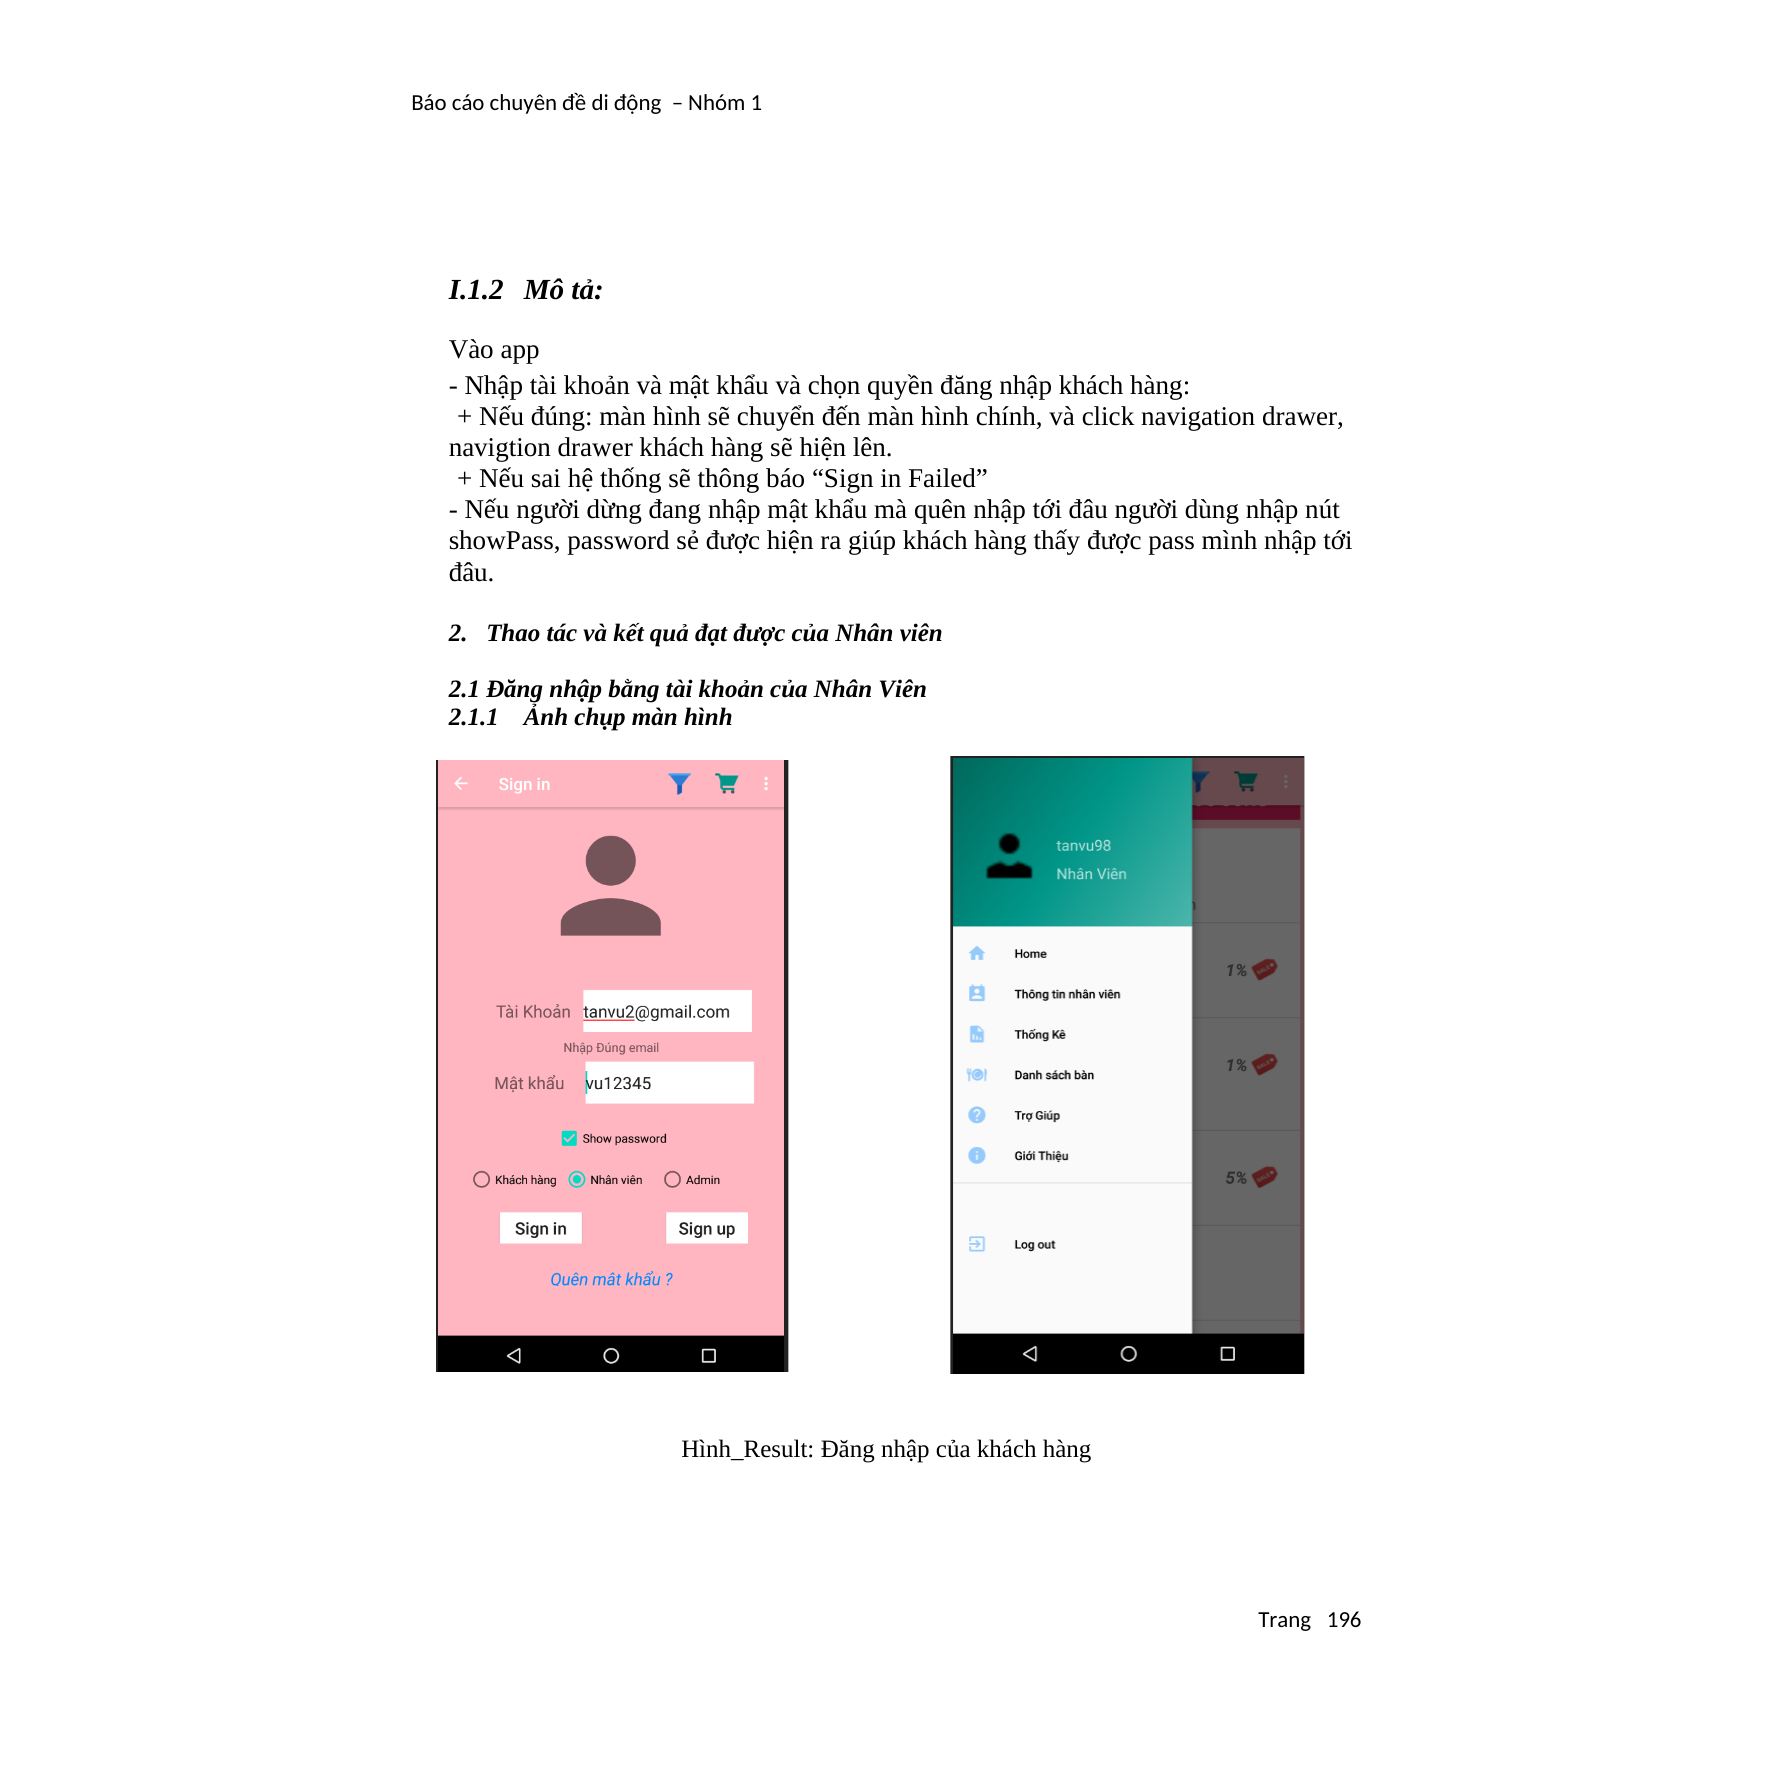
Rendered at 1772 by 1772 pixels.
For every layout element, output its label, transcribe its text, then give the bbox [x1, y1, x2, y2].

picture [436, 760, 789, 1372]
list Đăng nhập bằng tài khoản của Nhân Viên [448, 674, 1361, 702]
text + Nếu đúng: màn hình sẽ chuyển đến màn hình chính, và click navigation drawer, navigtion drawer khách hàng sẽ hiện lên. [448, 400, 1361, 462]
list Ảnh chụp màn hình [448, 702, 1361, 731]
subtitle Mô tả: [448, 272, 1363, 306]
text - Nhập tài khoản và mật khẩu và chọn quyền đăng nhập khách hàng: [448, 369, 1361, 400]
text - Nếu người dừng đang nhập mật khẩu mà quên nhập tới đâu người dùng nhập nút showPass, password sẻ được hiện ra giúp khách hàng thấy được pass mình nhập tới đâu. [448, 493, 1361, 587]
picture [950, 756, 1305, 1374]
text + Nếu sai hệ thống sẽ thông báo “Sign in Failed” [448, 462, 1361, 493]
subtitle Thao tác và kết quả đạt được của Nhân viên [448, 618, 1363, 647]
text Hình_Result: Đăng nhập của khách hàng [411, 1434, 1361, 1463]
text Vào app [448, 333, 1361, 364]
